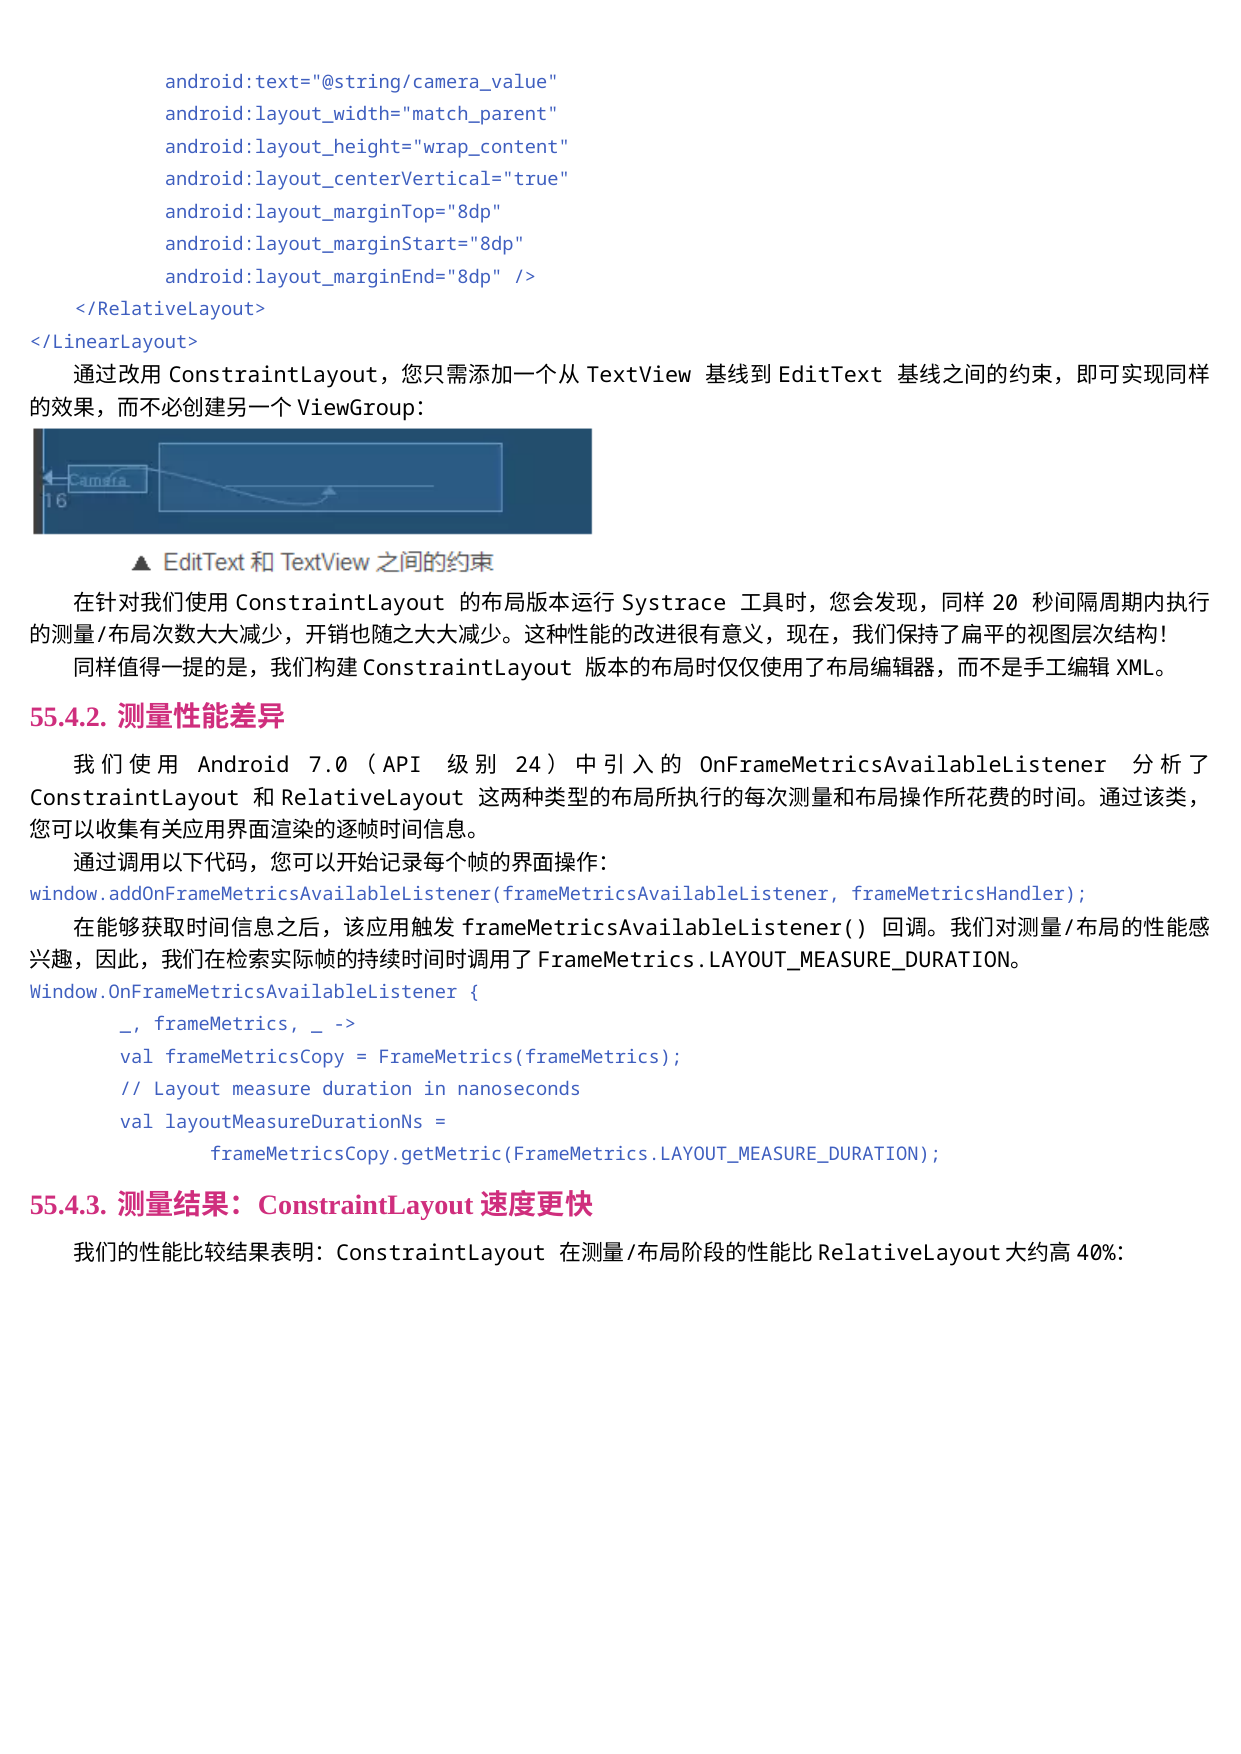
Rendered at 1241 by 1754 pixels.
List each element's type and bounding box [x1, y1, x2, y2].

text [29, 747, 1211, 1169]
picture [29, 422, 600, 580]
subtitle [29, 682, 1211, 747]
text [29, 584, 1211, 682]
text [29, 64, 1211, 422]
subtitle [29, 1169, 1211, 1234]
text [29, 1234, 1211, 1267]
